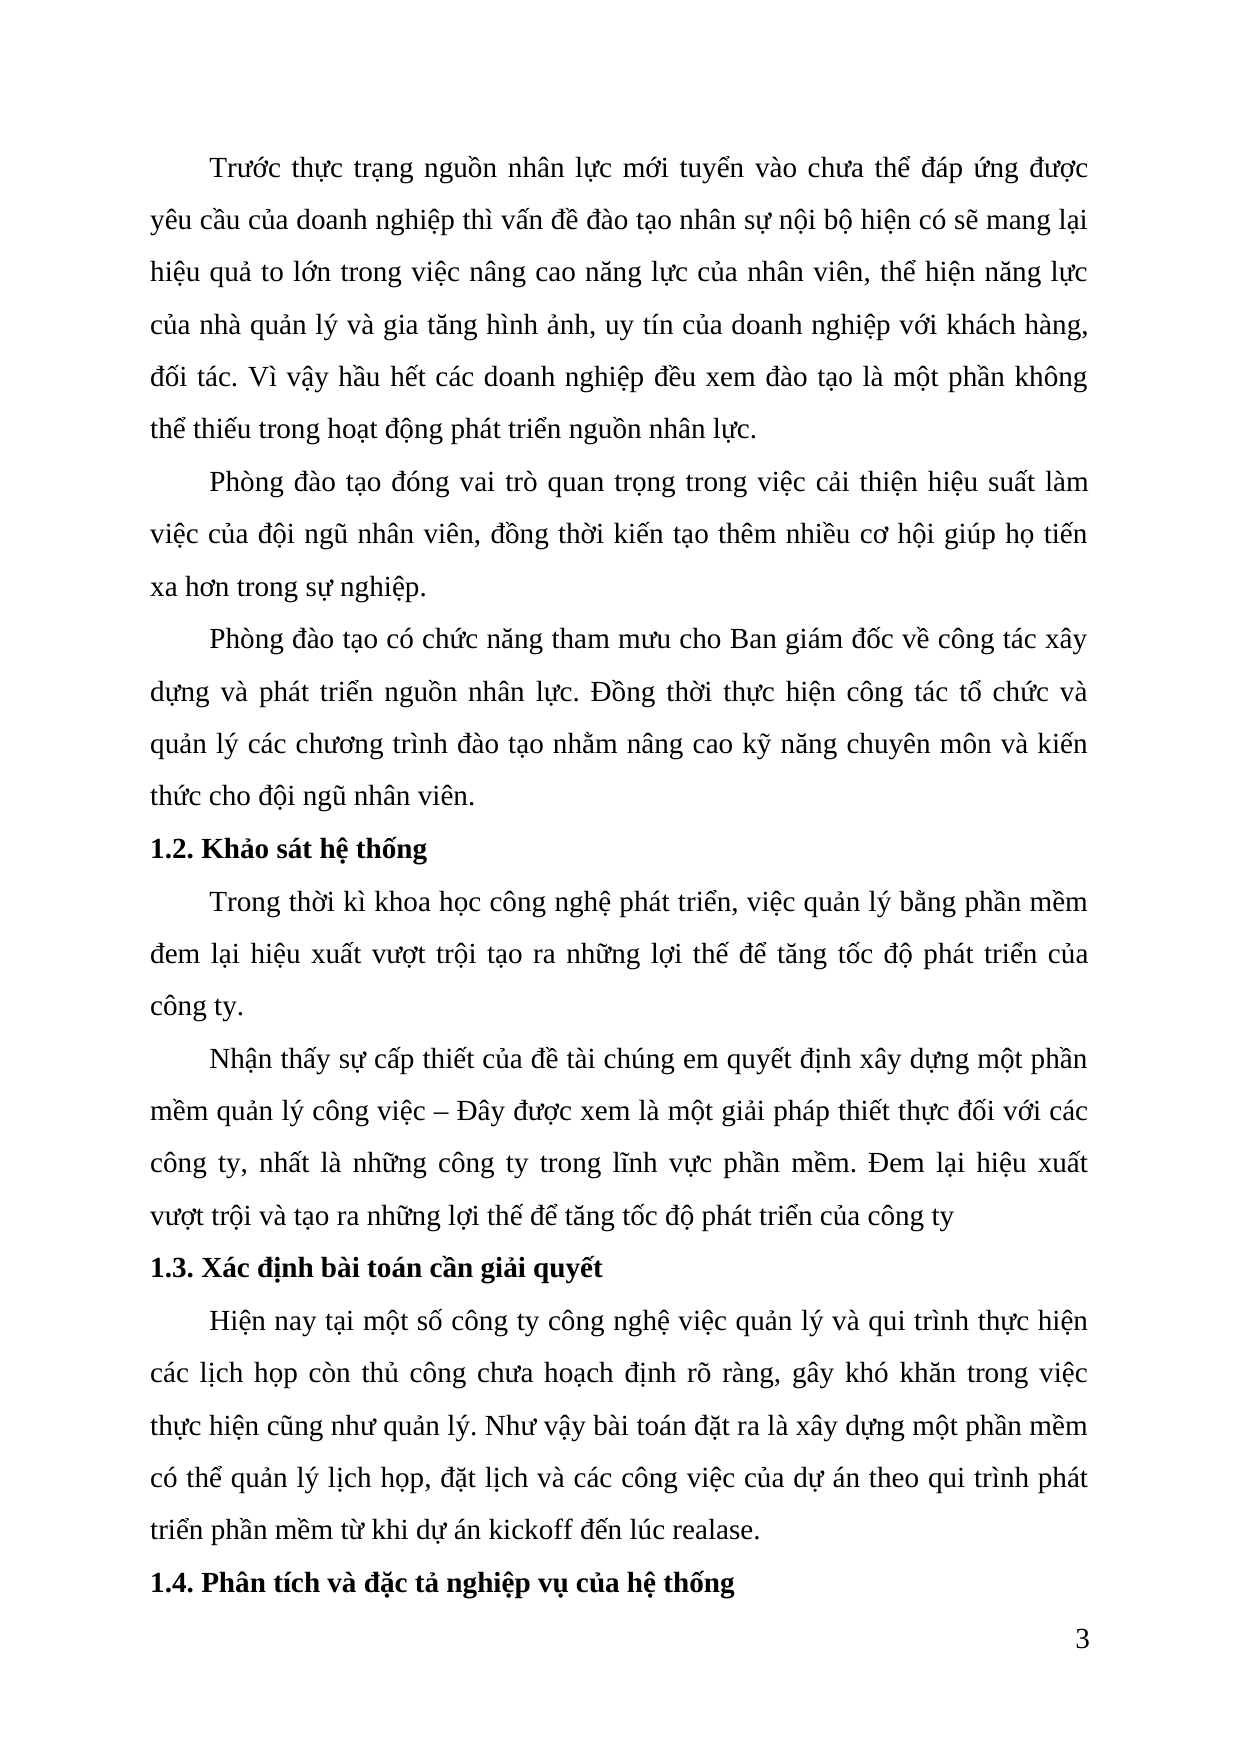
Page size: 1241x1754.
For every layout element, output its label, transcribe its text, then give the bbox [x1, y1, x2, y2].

text Phòng đào tạo đóng vai trò quan trọng trong việc cải thiện hiệu suất làm việc của đội ngũ nhân viên, đồng thời kiến tạo thêm nhiều cơ hội giúp họ tiến xa hơn trong sự nghiệp. [150, 464, 1089, 602]
text Phòng đào tạo có chức năng tham mưu cho Ban giám đốc về công tác xây dựng và phát triển nguồn nhân lực. Đồng thời thực hiện công tác tổ chức và quản lý các chương trình đào tạo nhằm nâng cao kỹ năng chuyên môn và kiến thức cho đội ngũ nhân viên. [150, 621, 1089, 812]
text Nhận thấy sự cấp thiết của đề tài chúng em quyết định xây dựng một phần mềm quản lý công việc – Đây được xem là một giải pháp thiết thực đối với các công ty, nhất là những công ty trong lĩnh vực phần mềm. Đem lại hiệu xuất vượt trội và tạo ra những lợi thế để tăng tốc độ phát triển của công ty [150, 1041, 1089, 1231]
text Trong thời kì khoa học công nghệ phát triển, việc quản lý bằng phần mềm đem lại hiệu xuất vượt trội tạo ra những lợi thế để tăng tốc độ phát triển của công ty. [150, 884, 1089, 1022]
text 1.2. Khảo sát hệ thống [150, 831, 1089, 864]
text Trước thực trạng nguồn nhân lực mới tuyển vào chưa thể đáp ứng được yêu cầu của doanh nghiệp thì vấn đề đào tạo nhân sự nội bộ hiện có sẽ mang lại hiệu quả to lớn trong việc nâng cao năng lực của nhân viên, thể hiện năng lực của nhà quản lý và gia tăng hình ảnh, uy tín của doanh nghiệp với khách hàng, đối tác. Vì vậy hầu hết các doanh nghiệp đều xem đào tạo là một phần không thể thiếu trong hoạt động phát triển nguồn nhân lực. [150, 150, 1089, 445]
text Hiện nay tại một số công ty công nghệ việc quản lý và qui trình thực hiện các lịch họp còn thủ công chưa hoạch định rõ ràng, gây khó khăn trong việc thực hiện cũng như quản lý. Như vậy bài toán đặt ra là xây dựng một phần mềm có thể quản lý lịch họp, đặt lịch và các công việc của dự án theo qui trình phát triển phần mềm từ khi dự án kickoff đến lúc realase. [150, 1303, 1089, 1546]
text 1.3. Xác định bài toán cần giải quyết [150, 1251, 1089, 1284]
text 1.4. Phân tích và đặc tả nghiệp vụ của hệ thống [150, 1565, 1089, 1599]
